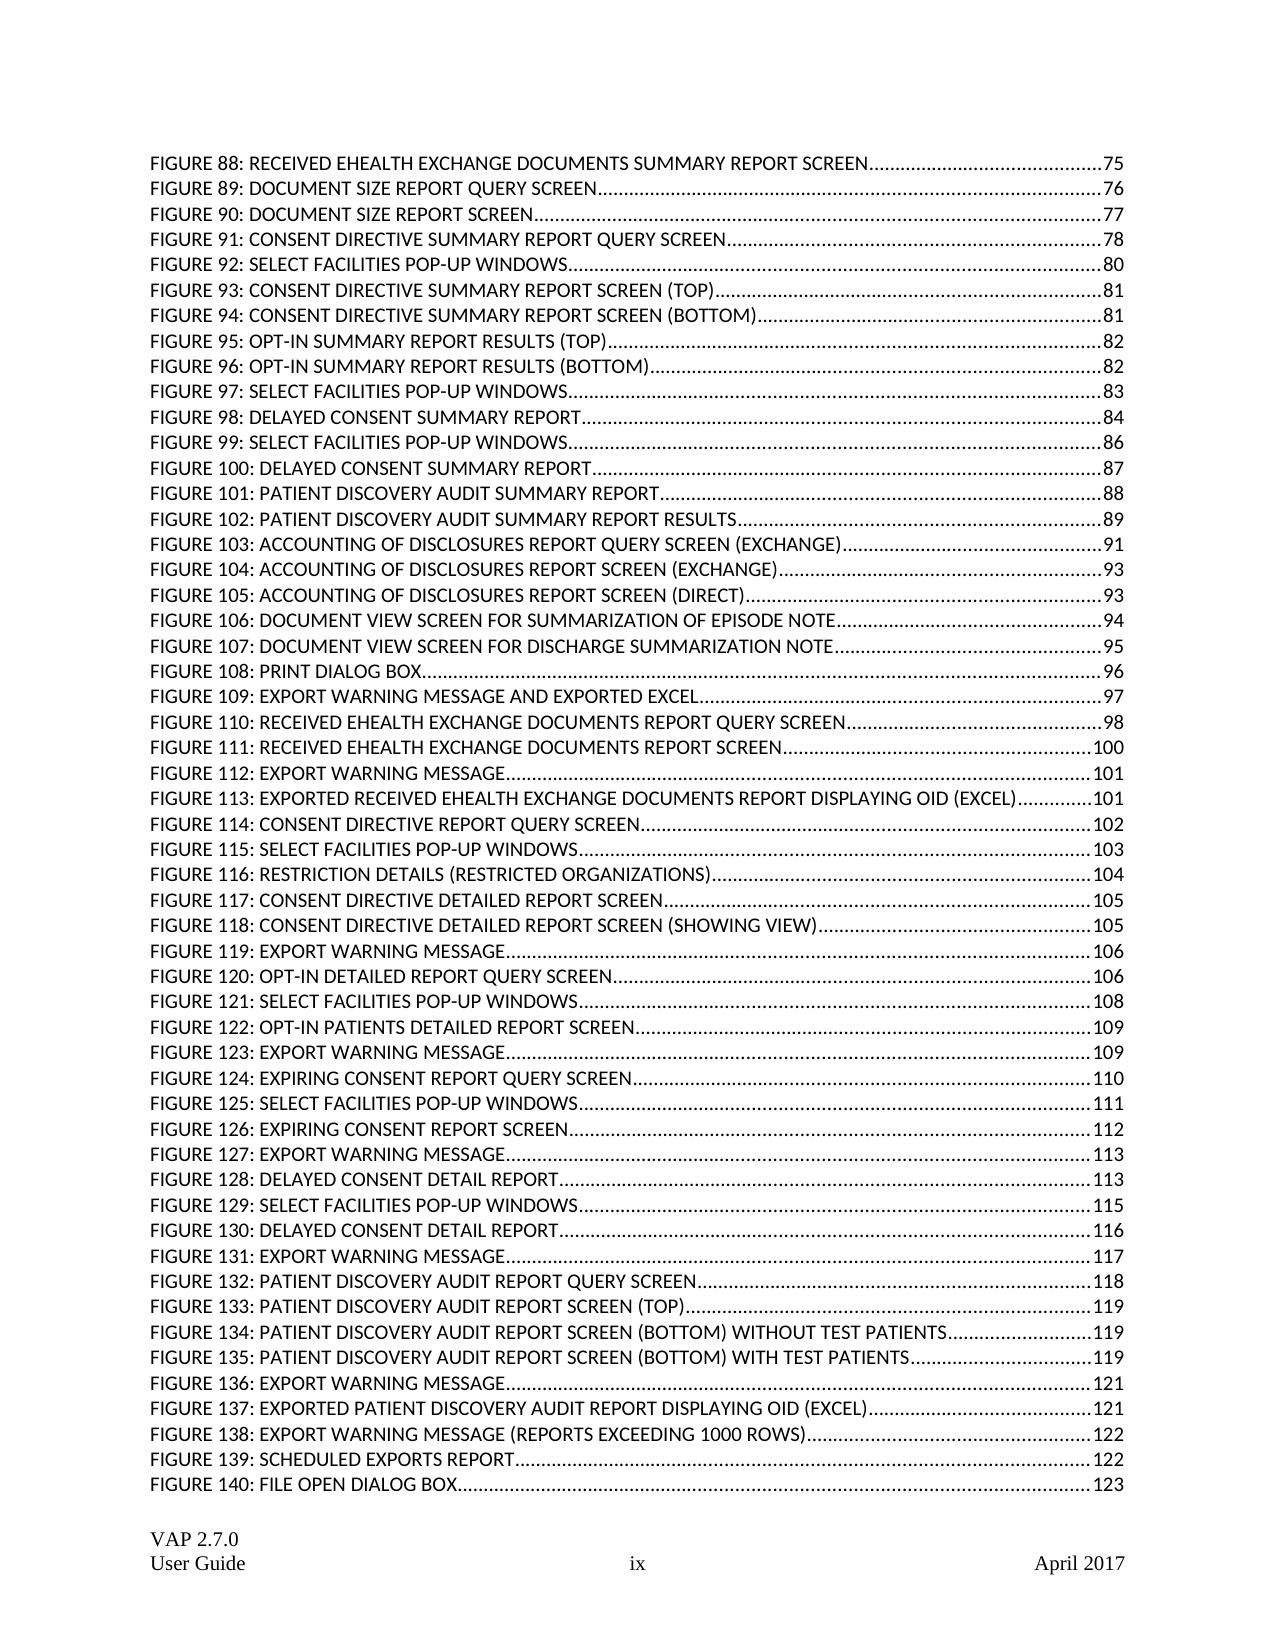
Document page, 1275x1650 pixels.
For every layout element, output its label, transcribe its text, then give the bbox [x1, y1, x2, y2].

text Figure 133: Patient Discovery Audit Report Screen (Top) 119 [150, 1294, 1125, 1319]
text Figure 100: Delayed Consent Summary Report 87 [150, 455, 1125, 480]
text Figure 122: Opt-In Patients Detailed Report Screen 109 [150, 1014, 1125, 1039]
text Figure 105: Accounting of Disclosures Report Screen (Direct) 93 [150, 582, 1125, 607]
text Figure 129: Select Facilities Pop-Up Windows 115 [150, 1192, 1125, 1217]
text Figure 107: Document View Screen for Discharge Summarization Note 95 [150, 633, 1125, 658]
text Figure 111: Received eHealth Exchange Documents Report Screen 100 [150, 734, 1125, 760]
text Figure 131: Export Warning Message 117 [150, 1243, 1125, 1268]
text Figure 128: Delayed Consent Detail Report 113 [150, 1167, 1125, 1192]
text Figure 99: Select Facilities Pop-Up Windows 86 [150, 429, 1125, 455]
text Figure 119: Export Warning Message 106 [150, 938, 1125, 963]
text Figure 121: Select Facilities Pop-Up Windows 108 [150, 989, 1125, 1014]
text Figure 138: Export Warning Message (Reports Exceeding 1000 Rows) 122 [150, 1421, 1125, 1446]
text Figure 97: Select Facilities Pop-Up Windows 83 [150, 379, 1125, 404]
text Figure 125: Select Facilities Pop-Up Windows 111 [150, 1090, 1125, 1116]
text Figure 115: Select Facilities Pop-Up Windows 103 [150, 836, 1125, 862]
text Figure 135: Patient Discovery Audit Report Screen (Bottom) with Test Patients 119 [150, 1344, 1125, 1370]
text Figure 96: Opt-In Summary Report Results (bottom) 82 [150, 353, 1125, 379]
text Figure 114: Consent Directive Report Query Screen 102 [150, 811, 1125, 836]
text Figure 88: Received eHealth Exchange Documents Summary Report Screen 75 [150, 150, 1125, 175]
text Figure 120: Opt-In Detailed Report Query Screen 106 [150, 963, 1125, 989]
text Figure 132: Patient Discovery Audit Report Query Screen 118 [150, 1268, 1125, 1294]
text Figure 108: Print Dialog Box 96 [150, 658, 1125, 684]
text Figure 113: Exported Received eHealth Exchange Documents Report Displaying OID (Excel) 101 [150, 785, 1125, 811]
text Figure 137: Exported Patient Discovery Audit Report Displaying OID (Excel) 121 [150, 1395, 1125, 1421]
text Figure 93: Consent Directive Summary Report Screen (Top) 81 [150, 277, 1125, 302]
text Figure 112: Export Warning Message 101 [150, 760, 1125, 785]
text Figure 126: Expiring Consent Report Screen 112 [150, 1116, 1125, 1141]
text Figure 92: Select Facilities Pop-Up Windows 80 [150, 252, 1125, 277]
text Figure 130: Delayed Consent Detail Report 116 [150, 1217, 1125, 1243]
text Figure 139: Scheduled Exports Report 122 [150, 1446, 1125, 1472]
text Figure 116: Restriction Details (Restricted Organizations) 104 [150, 862, 1125, 887]
text Figure 89: Document Size Report Query Screen 76 [150, 175, 1125, 201]
text Figure 98: Delayed Consent Summary Report 84 [150, 404, 1125, 429]
text Figure 136: Export Warning Message 121 [150, 1370, 1125, 1395]
text Figure 101: Patient Discovery Audit Summary Report 88 [150, 480, 1125, 506]
text Figure 127: Export Warning Message 113 [150, 1141, 1125, 1167]
text Figure 124: Expiring Consent Report Query Screen 110 [150, 1065, 1125, 1090]
text Figure 109: Export Warning Message and Exported Excel 97 [150, 684, 1125, 709]
text Figure 103: Accounting of Disclosures Report Query Screen (Exchange) 91 [150, 531, 1125, 557]
text Figure 117: Consent Directive Detailed Report Screen 105 [150, 887, 1125, 912]
text Figure 134: Patient Discovery Audit Report Screen (Bottom) without Test Patients 119 [150, 1319, 1125, 1344]
text Figure 106: Document View Screen for Summarization of Episode Note 94 [150, 607, 1125, 633]
text Figure 140: File Open Dialog Box 123 [150, 1472, 1125, 1497]
text Figure 110: Received eHealth Exchange Documents Report Query Screen 98 [150, 709, 1125, 734]
text Figure 104: Accounting of Disclosures Report Screen (Exchange) 93 [150, 557, 1125, 582]
text Figure 123: Export Warning Message 109 [150, 1039, 1125, 1065]
text Figure 102: Patient Discovery Audit Summary Report Results 89 [150, 506, 1125, 531]
text Figure 118: Consent Directive Detailed Report Screen (Showing View) 105 [150, 912, 1125, 938]
text Figure 91: Consent Directive Summary Report Query Screen 78 [150, 226, 1125, 252]
text Figure 90: Document Size Report Screen 77 [150, 201, 1125, 226]
text Figure 95: Opt-In Summary Report Results (top) 82 [150, 328, 1125, 353]
text Figure 94: Consent Directive Summary Report Screen (Bottom) 81 [150, 302, 1125, 328]
